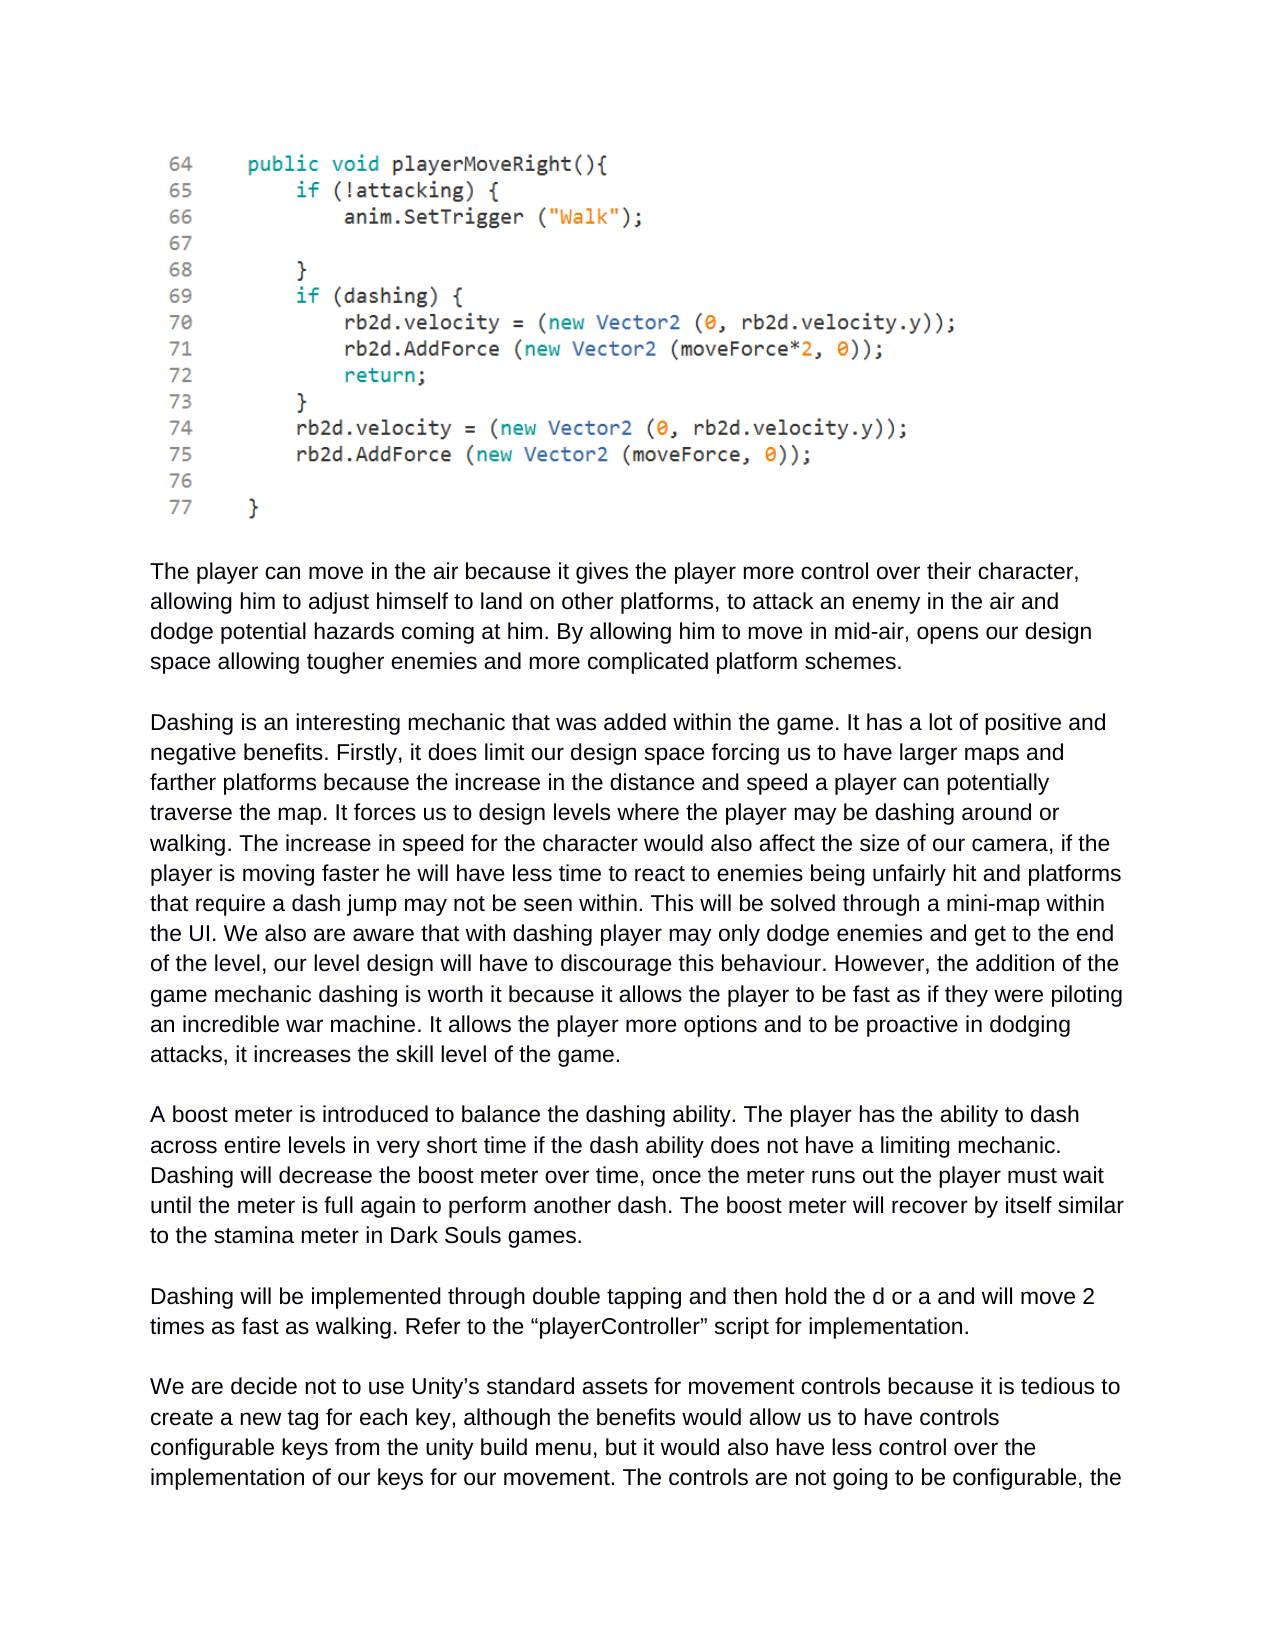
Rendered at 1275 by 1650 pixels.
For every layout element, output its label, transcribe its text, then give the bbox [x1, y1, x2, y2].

text The player can move in the air because it gives the player more control over their character, allowing him to adjust himself to land on other platforms, to attack an enemy in the air and dodge potential hazards coming at him. By allowing him to move in mid-air, opens our design space allowing tougher enemies and more complicated platform schemes. [150, 558, 1125, 674]
text Dashing is an interesting mechanic that was added within the game. It has a lot of positive and negative benefits. Firstly, it does limit our design space forcing us to have larger maps and farther platforms because the increase in the distance and speed a player can potentially traverse the map. It forces us to design levels where the player may be dashing around or walking. The increase in speed for the character would also affect the size of our camera, if the player is moving faster he will have less time to react to enemies being unfairly hit and platforms that require a dash jump may not be seen within. This will be solved through a mini-map within the UI. We also are aware that with dashing player may only dodge enemies and get to the end of the level, our level design will have to discourage this behaviour. However, the addition of the game mechanic dashing is worth it because it allows the player to be fast as if they were piloting an incredible war machine. It allows the player more options and to be proactive in dodging attacks, it increases the skill level of the game. [150, 709, 1125, 1067]
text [150, 1373, 1125, 1490]
picture [150, 150, 987, 524]
text Dashing will be implemented through double tapping and then hold the d or a and will move 2 times as fast as walking. Refer to the “playerController” script for implementation. [150, 1283, 1125, 1339]
text A boost meter is introduced to balance the dashing ability. The player has the ability to dash across entire levels in very short time if the dash ability does not have a limiting mechanic. Dashing will decrease the boost meter over time, once the meter runs out the player must wait until the meter is full again to perform another dash. The boost meter will recover by itself similar to the stamina meter in Dark Souls games. [150, 1101, 1125, 1248]
